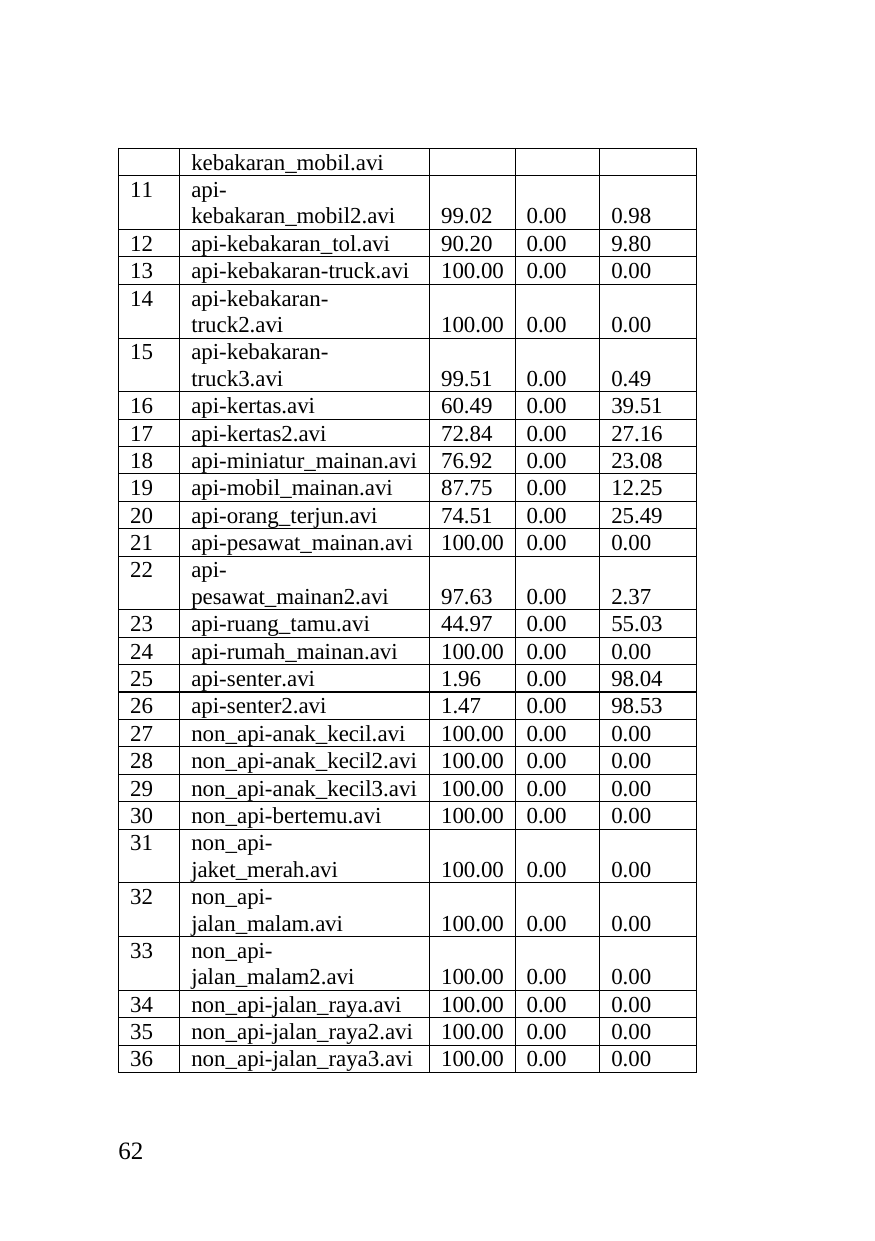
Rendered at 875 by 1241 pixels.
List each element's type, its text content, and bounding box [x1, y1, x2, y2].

table_cell 11 [119, 176, 179, 229]
table_cell 0.00 [516, 149, 599, 175]
table_cell 100.00 [430, 257, 515, 284]
table_cell api-rumah_mainan.avi [180, 638, 429, 664]
table_cell 15 [119, 339, 179, 391]
table_cell 0.00 [600, 775, 696, 801]
table_cell 0.98 [600, 149, 696, 175]
table_cell api-orang_terjun.avi [180, 502, 429, 528]
table_cell 87.75 [430, 474, 515, 501]
table_cell 9.80 [600, 230, 696, 256]
table_cell 24 [119, 638, 179, 664]
table_cell api-pesawat_mainan2.avi [180, 557, 429, 609]
table_cell 0.00 [600, 1046, 696, 1072]
table_cell 0.00 [516, 230, 599, 256]
table_cell 100.00 [430, 529, 515, 556]
table_cell 0.00 [516, 285, 599, 337]
table_cell api-kebakaran-truck2.avi [180, 285, 429, 337]
table_cell 0.00 [600, 285, 696, 337]
table_cell non_api-jalan_raya3.avi [180, 1046, 429, 1072]
table_cell 0.49 [600, 339, 696, 391]
table_cell 0.00 [600, 638, 696, 664]
table_cell 100.00 [430, 1018, 515, 1044]
table_cell 0.00 [516, 502, 599, 528]
table_cell 0.98 [600, 176, 696, 229]
table_cell non_api-anak_kecil.avi [180, 720, 429, 746]
table_cell 34 [119, 991, 179, 1017]
table_cell 26 [119, 693, 179, 719]
table_cell 31 [119, 830, 179, 882]
table_cell 0.00 [516, 991, 599, 1017]
table_cell 0.00 [516, 420, 599, 446]
table_cell 100.00 [430, 638, 515, 664]
table_cell 0.00 [600, 747, 696, 774]
table_cell api-kebakaran_mobil.avi [180, 149, 429, 175]
table_cell api-ruang_tamu.avi [180, 610, 429, 637]
table_cell 17 [119, 420, 179, 446]
table_cell 0.00 [516, 447, 599, 473]
table_cell 29 [119, 775, 179, 801]
table_cell 25.49 [600, 502, 696, 528]
table_cell 20 [119, 502, 179, 528]
table_cell 98.53 [600, 693, 696, 719]
table_cell 72.84 [430, 420, 515, 446]
table_cell 0.00 [516, 720, 599, 746]
table_cell 0.00 [516, 747, 599, 774]
table_cell 100.00 [430, 285, 515, 337]
table_cell non_api-bertemu.avi [180, 802, 429, 828]
table_cell 36 [119, 1046, 179, 1072]
table_cell 23 [119, 610, 179, 637]
table_cell 76.92 [430, 447, 515, 473]
table_cell 28 [119, 747, 179, 774]
table_cell 2.37 [600, 557, 696, 609]
table_cell non_api-jalan_malam.avi [180, 883, 429, 936]
table_cell 25 [119, 665, 179, 691]
table_cell 0.00 [600, 257, 696, 284]
table_cell 90.20 [430, 230, 515, 256]
table_cell 13 [119, 257, 179, 284]
table_cell api-kebakaran-truck.avi [180, 257, 429, 284]
table_cell 12 [119, 230, 179, 256]
table_cell 100.00 [430, 991, 515, 1017]
table_cell 0.00 [516, 1046, 599, 1072]
table_cell 44.97 [430, 610, 515, 637]
table_cell 99.02 [430, 176, 515, 229]
table_cell 0.00 [516, 830, 599, 882]
table_cell 97.63 [430, 557, 515, 609]
table_cell 100.00 [430, 720, 515, 746]
table_cell 0.00 [516, 665, 599, 691]
table_cell 0.00 [516, 1018, 599, 1044]
table_cell 0.00 [516, 529, 599, 556]
table_cell 21 [119, 529, 179, 556]
table_cell 55.03 [600, 610, 696, 637]
table_cell 0.00 [516, 257, 599, 284]
table_cell 0.00 [600, 830, 696, 882]
table_cell api-kebakaran_mobil2.avi [180, 176, 429, 229]
table_cell non_api-jalan_raya2.avi [180, 1018, 429, 1044]
table_cell 39.51 [600, 392, 696, 418]
table_cell 33 [119, 937, 179, 990]
table_cell 19 [119, 474, 179, 501]
table_cell 0.00 [516, 557, 599, 609]
table_cell 0.00 [516, 474, 599, 501]
table_cell 99.51 [430, 339, 515, 391]
table_cell 10 [119, 149, 179, 175]
table_cell non_api-jalan_raya.avi [180, 991, 429, 1017]
table_cell 100.00 [430, 802, 515, 828]
table_cell 0.00 [516, 883, 599, 936]
table_cell 0.00 [516, 802, 599, 828]
table_cell non_api-jaket_merah.avi [180, 830, 429, 882]
table_cell api-senter2.avi [180, 693, 429, 719]
table_cell 0.00 [600, 1018, 696, 1044]
table_cell non_api-anak_kecil2.avi [180, 747, 429, 774]
table_cell api-kertas2.avi [180, 420, 429, 446]
table_cell 100.00 [430, 775, 515, 801]
table_cell 0.00 [516, 638, 599, 664]
table_cell 0.00 [600, 802, 696, 828]
table_cell api-kebakaran-truck3.avi [180, 339, 429, 391]
table_cell 0.00 [516, 176, 599, 229]
table_cell 12.25 [600, 474, 696, 501]
table_cell 100.00 [430, 937, 515, 990]
table_cell 0.00 [600, 529, 696, 556]
table_cell 35 [119, 1018, 179, 1044]
table_cell api-kebakaran_tol.avi [180, 230, 429, 256]
table_cell api-miniatur_mainan.avi [180, 447, 429, 473]
table_cell 30 [119, 802, 179, 828]
table_cell 23.08 [600, 447, 696, 473]
table_cell 100.00 [430, 830, 515, 882]
table_cell 22 [119, 557, 179, 609]
table_cell 0.00 [516, 775, 599, 801]
table_cell 0.00 [600, 937, 696, 990]
table_cell 100.00 [430, 883, 515, 936]
table_cell 18 [119, 447, 179, 473]
table_cell 0.00 [516, 610, 599, 637]
table_cell non_api-anak_kecil3.avi [180, 775, 429, 801]
table_cell 74.51 [430, 502, 515, 528]
table_cell 32 [119, 883, 179, 936]
table_cell api-pesawat_mainan.avi [180, 529, 429, 556]
table_cell 98.04 [600, 665, 696, 691]
table_cell 1.96 [430, 665, 515, 691]
table_cell api-senter.avi [180, 665, 429, 691]
table_cell 14 [119, 285, 179, 337]
table_cell 0.00 [516, 339, 599, 391]
table_cell 0.00 [600, 991, 696, 1017]
table_cell 100.00 [430, 1046, 515, 1072]
table_cell 0.00 [600, 883, 696, 936]
table_cell 0.00 [516, 937, 599, 990]
table_cell api-mobil_mainan.avi [180, 474, 429, 501]
table_cell api-kertas.avi [180, 392, 429, 418]
table_cell 0.00 [516, 392, 599, 418]
table_cell 27.16 [600, 420, 696, 446]
table_cell 27 [119, 720, 179, 746]
table_cell 0.00 [600, 720, 696, 746]
table_cell 100.00 [430, 747, 515, 774]
table_cell 1.47 [430, 693, 515, 719]
table_cell non_api-jalan_malam2.avi [180, 937, 429, 990]
table_cell 16 [119, 392, 179, 418]
table_cell 60.49 [430, 392, 515, 418]
table_cell 0.00 [516, 693, 599, 719]
table_cell 99.02 [430, 149, 515, 175]
